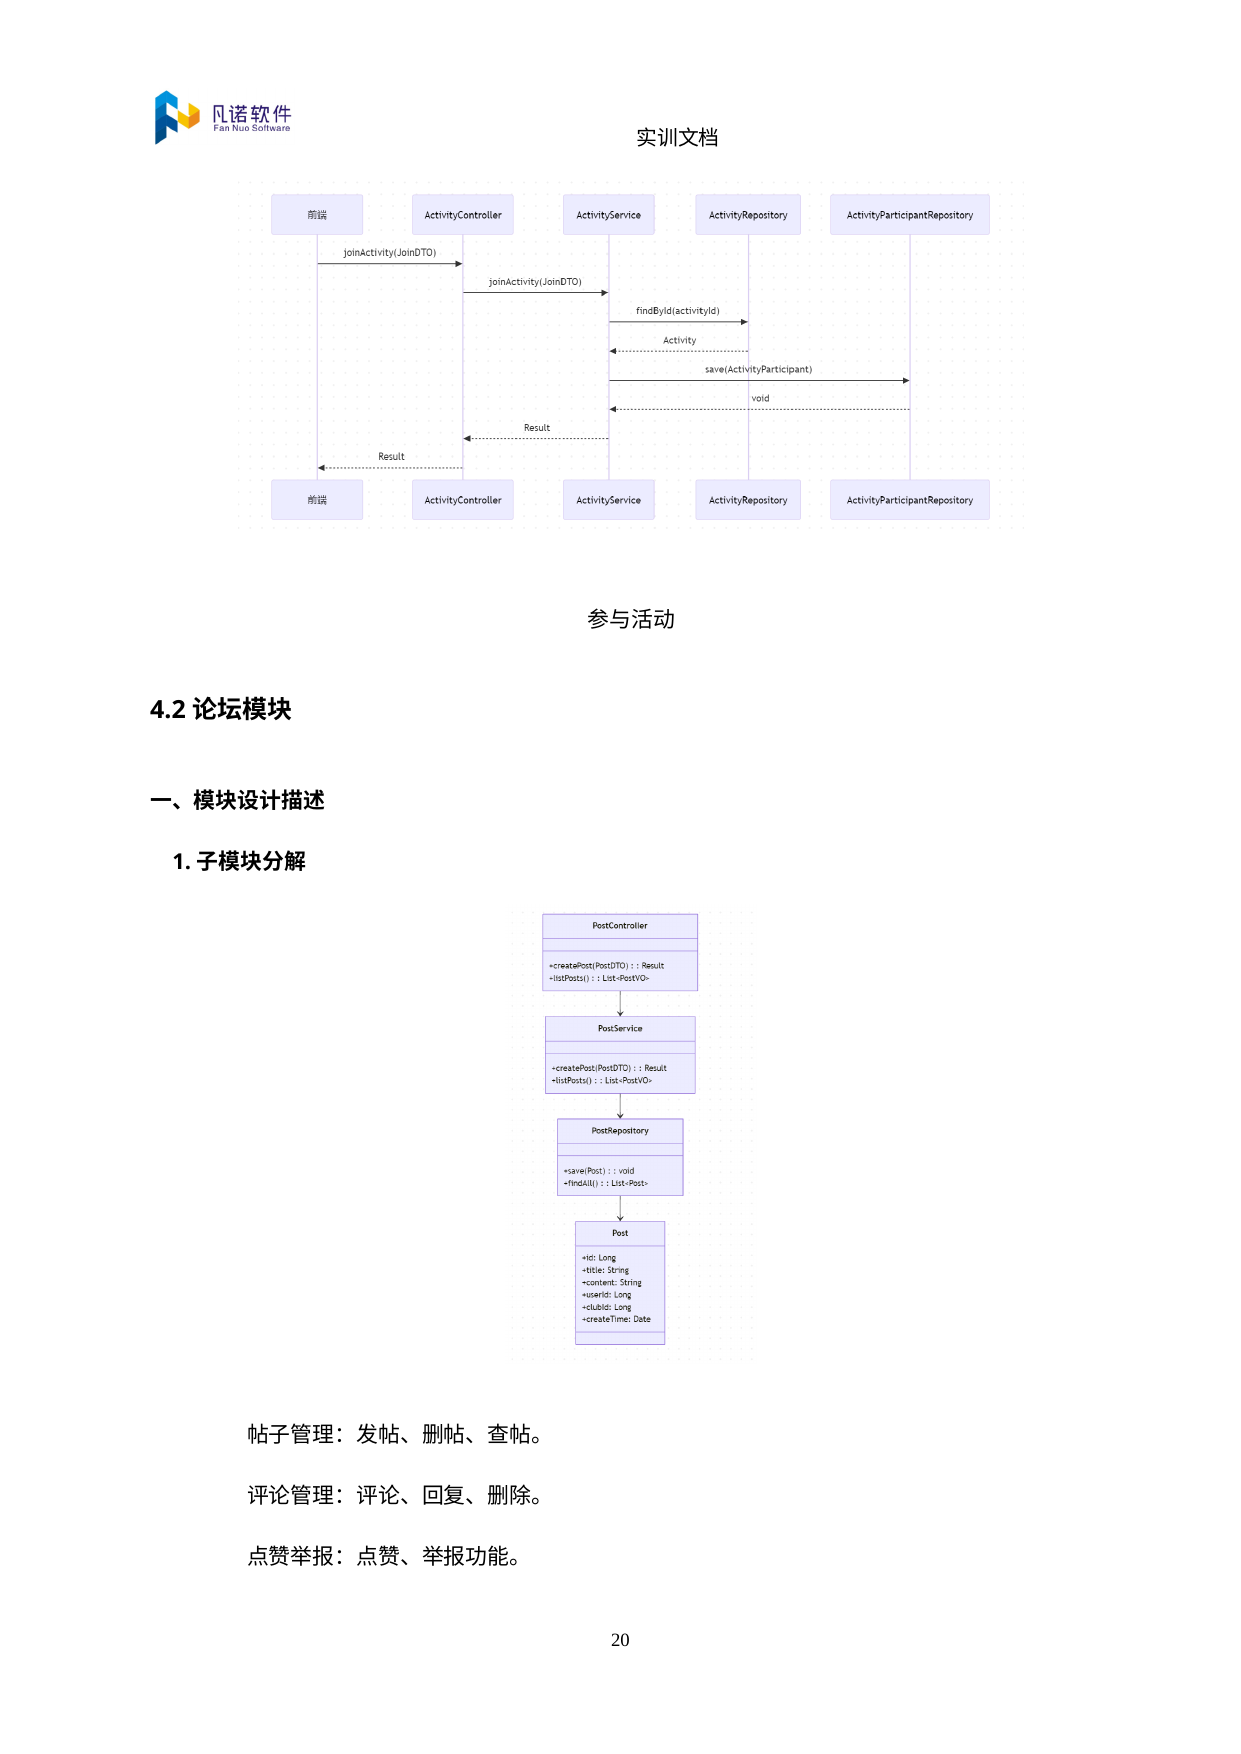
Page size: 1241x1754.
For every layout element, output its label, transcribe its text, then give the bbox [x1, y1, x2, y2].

text 1. 子模块分解 [150, 844, 1090, 876]
text 点赞举报：点赞、举报功能。 [247, 1539, 1090, 1571]
picture [505, 904, 757, 1364]
picture [150, 88, 295, 145]
text 评论管理：评论、回复、删除。 [247, 1478, 1090, 1510]
text 帖子管理：发帖、删帖、查帖。 [247, 1417, 1090, 1449]
text 参与活动 [150, 601, 1090, 634]
subtitle 4.2 论坛模块 [150, 675, 1090, 740]
picture [238, 173, 1024, 537]
